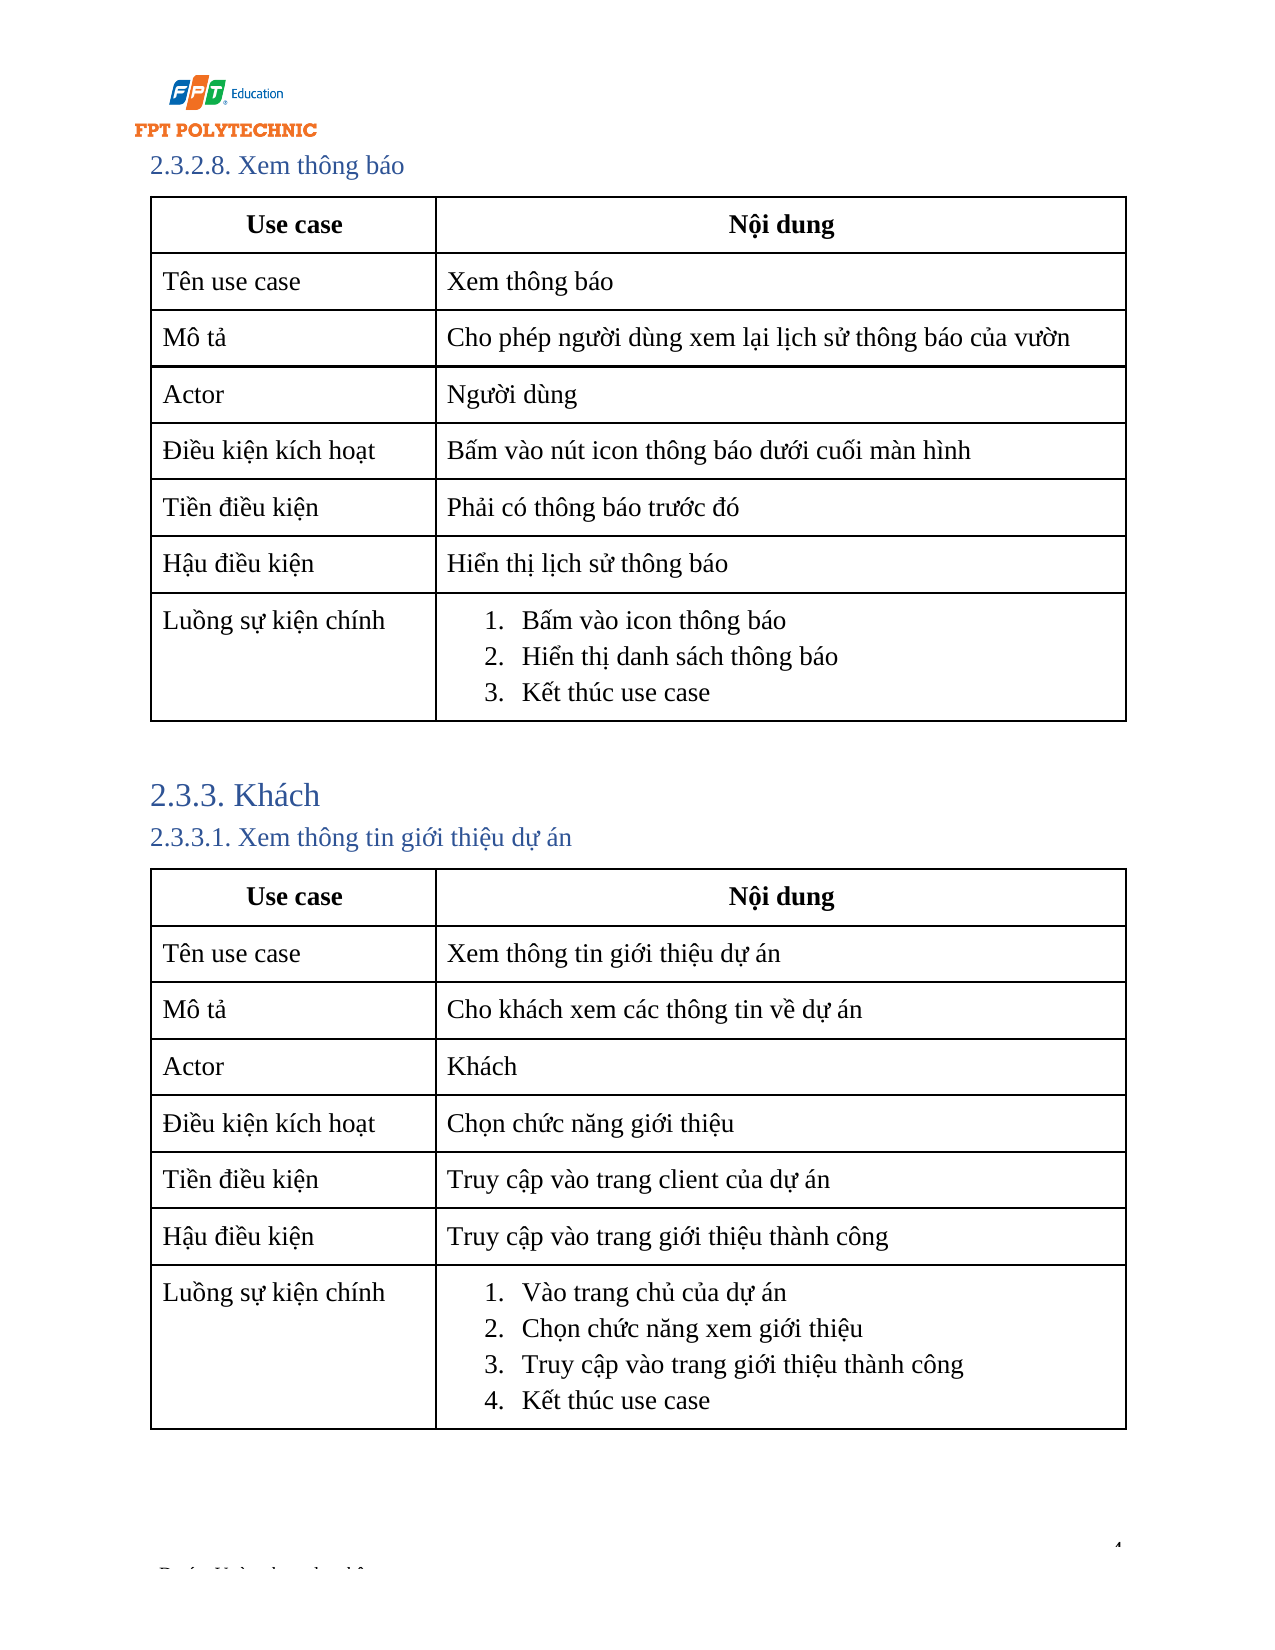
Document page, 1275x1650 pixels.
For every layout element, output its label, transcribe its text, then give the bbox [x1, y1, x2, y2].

table_cell Bấm vào nút icon thông báo dưới cuối màn hình [437, 424, 1125, 478]
list Xem thông tin giới thiệu dự án [150, 821, 1156, 852]
picture [135, 75, 317, 137]
table_cell Chọn chức năng giới thiệu [437, 1096, 1125, 1151]
table_cell Xem thông tin giới thiệu dự án [437, 927, 1125, 981]
table_cell Truy cập vào trang giới thiệu thành công [437, 1209, 1125, 1264]
table_cell Hậu điều kiện [152, 537, 435, 592]
table_cell Hiển thị lịch sử thông báo [437, 537, 1125, 592]
table_cell Điều kiện kích hoạt [152, 1096, 435, 1151]
table_cell Tiền điều kiện [152, 480, 435, 535]
table_cell Tên use case [152, 927, 435, 981]
table_cell Mô tả [152, 311, 435, 365]
table_cell Luồng sự kiện chính [152, 594, 435, 720]
table_cell Tên use case [152, 254, 435, 309]
table_cell Actor [152, 368, 435, 422]
table_header Nội dung [437, 870, 1125, 924]
table_header Use case [152, 870, 435, 924]
table_cell Phải có thông báo trước đó [437, 480, 1125, 535]
table_cell Vào trang chủ của dự án Chọn chức năng xem giới thiệu Truy cập vào trang giới thiệu thành công Kết thúc use case [437, 1266, 1125, 1428]
table_cell Truy cập vào trang client của dự án [437, 1153, 1125, 1207]
table_header Use case [152, 198, 435, 252]
table_cell Actor [152, 1040, 435, 1094]
table_cell Cho phép người dùng xem lại lịch sử thông báo của vườn [437, 311, 1125, 365]
table_cell Luồng sự kiện chính [152, 1266, 435, 1428]
table_cell Điều kiện kích hoạt [152, 424, 435, 478]
table_cell Cho khách xem các thông tin về dự án [437, 983, 1125, 1038]
table_cell Xem thông báo [437, 254, 1125, 309]
table_cell Hậu điều kiện [152, 1209, 435, 1264]
table_cell Bấm vào icon thông báo Hiển thị danh sách thông báo Kết thúc use case [437, 594, 1125, 720]
list Xem thông báo [150, 149, 1156, 180]
table_cell Khách [437, 1040, 1125, 1094]
table_header Nội dung [437, 198, 1125, 252]
table_cell Mô tả [152, 983, 435, 1038]
table_cell Người dùng [437, 368, 1125, 422]
subtitle Khách [150, 776, 1156, 814]
table_cell Tiền điều kiện [152, 1153, 435, 1207]
